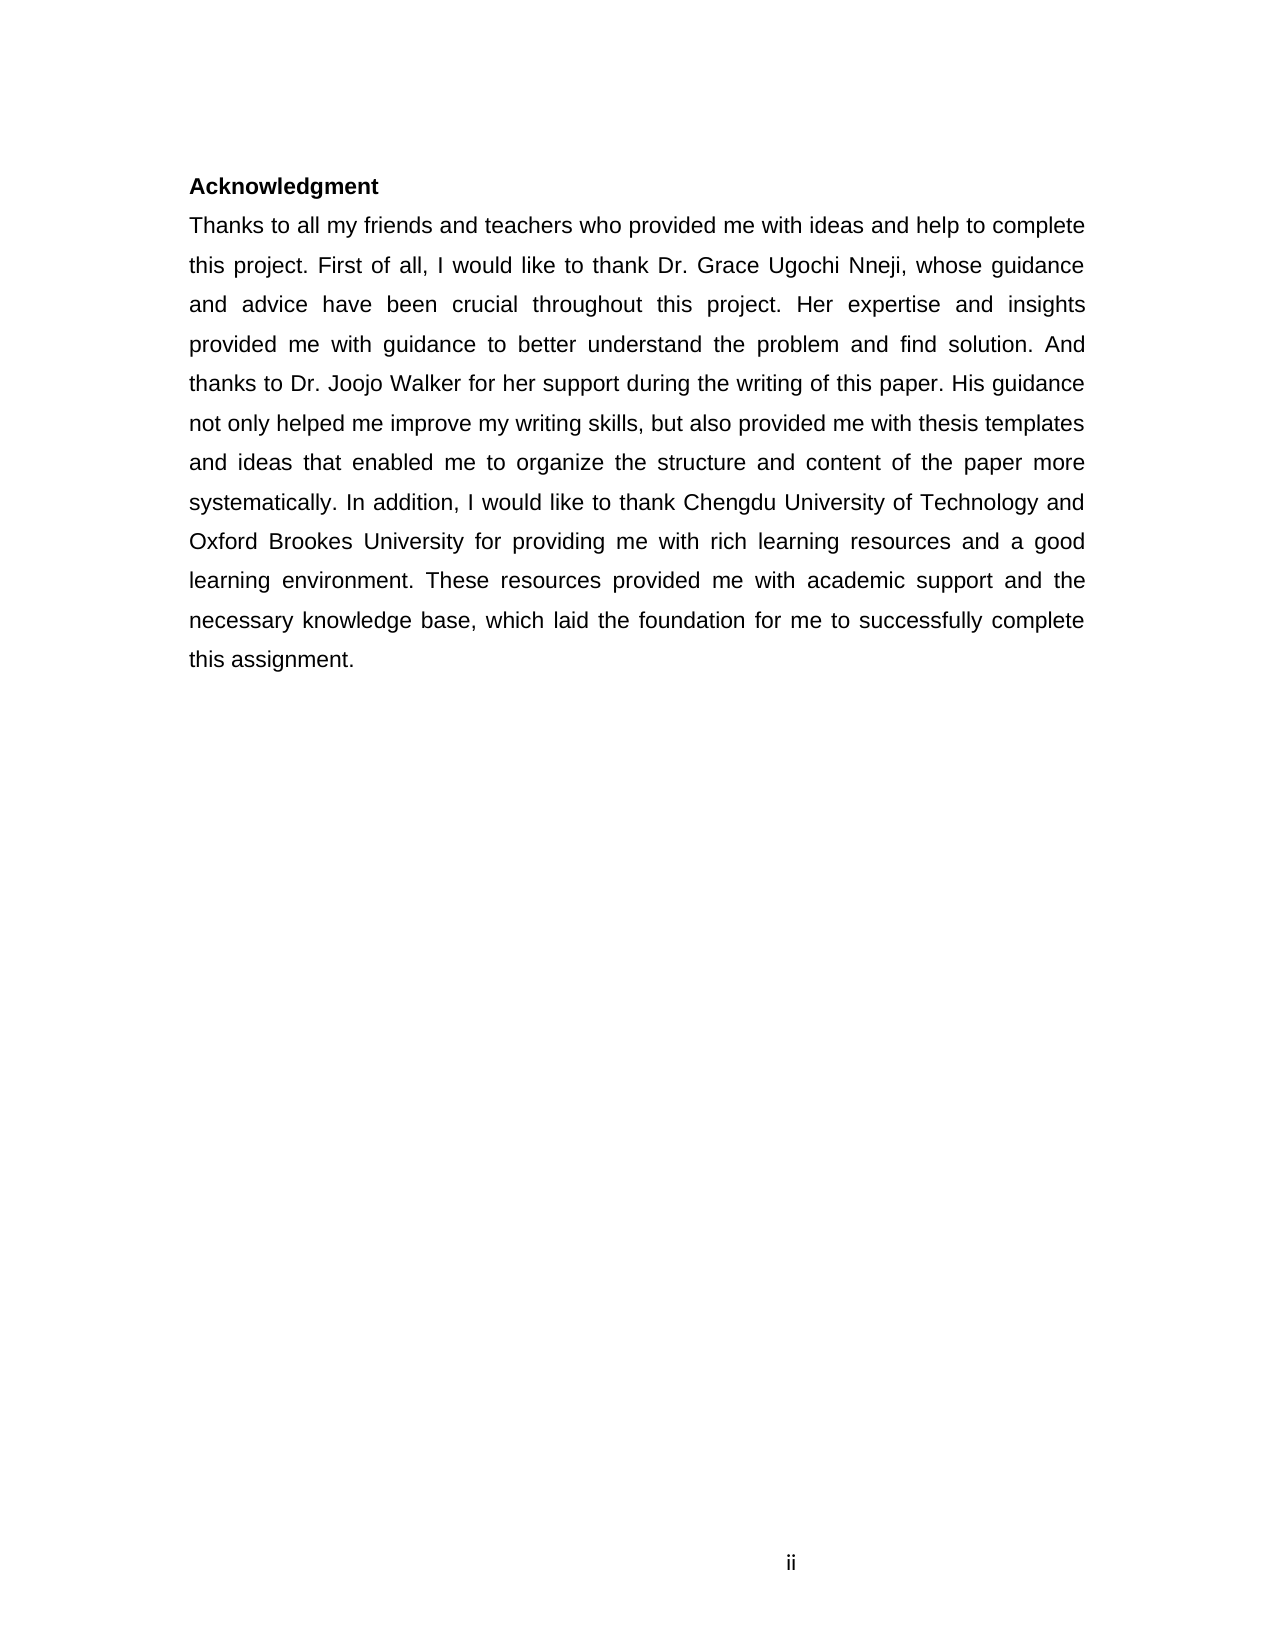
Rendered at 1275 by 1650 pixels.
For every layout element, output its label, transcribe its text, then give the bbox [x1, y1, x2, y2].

text Thanks to all my friends and teachers who provided me with ideas and help to complete this project. First of all, I would like to thank Dr. Grace Ugochi Nneji, whose guidance and advice have been crucial throughout this project. Her expertise and insights provided me with guidance to better understand the problem and find solution. And thanks to Dr. Joojo Walker for her support during the writing of this paper. His guidance not only helped me improve my writing skills, but also provided me with thesis templates and ideas that enabled me to organize the structure and content of the paper more systematically. In addition, I would like to thank Chengdu University of Technology and Oxford Brookes University for providing me with rich learning resources and a good learning environment. These resources provided me with academic support and the necessary knowledge base, which laid the foundation for me to successfully complete this assignment. [189, 212, 1086, 673]
subtitle Acknowledgment [189, 173, 1086, 199]
